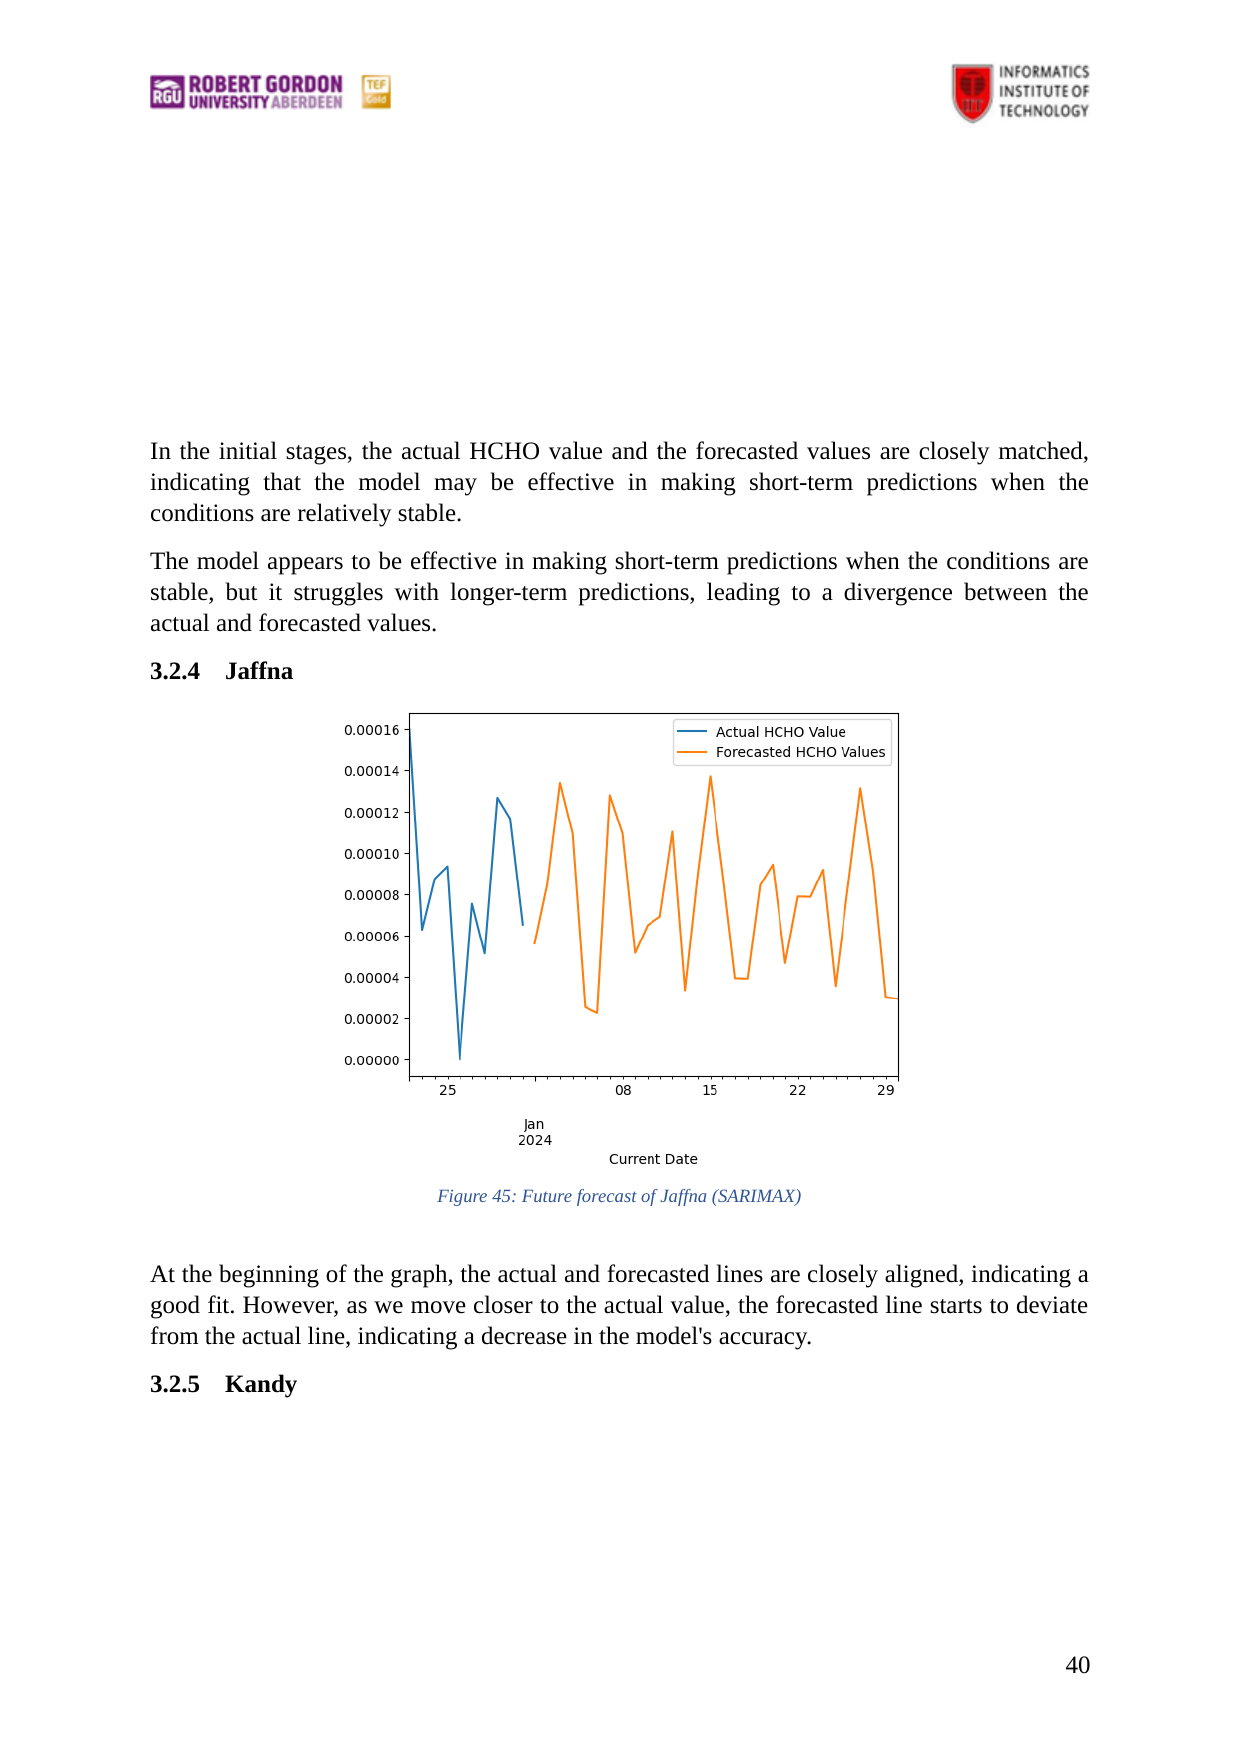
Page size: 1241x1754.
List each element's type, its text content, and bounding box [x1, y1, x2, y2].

text The model appears to be effective in making short-term predictions when the conditions are stable, but it struggles with longer-term predictions, leading to a divergence between the actual and forecasted values. [150, 546, 1090, 637]
subtitle Jaffna [150, 656, 1090, 684]
picture [150, 63, 1091, 128]
picture [333, 703, 907, 1176]
text At the beginning of the graph, the actual and forecasted lines are closely aligned, indicating a good fit. However, as we move closer to the actual value, the forecasted line starts to deviate from the actual line, indicating a decrease in the model's accuracy. [150, 1259, 1090, 1350]
subtitle Kandy [150, 1369, 1090, 1398]
text In the initial stages, the actual HCHO value and the forecasted values are closely matched, indicating that the model may be effective in making short-term predictions when the conditions are relatively stable. [150, 436, 1090, 527]
